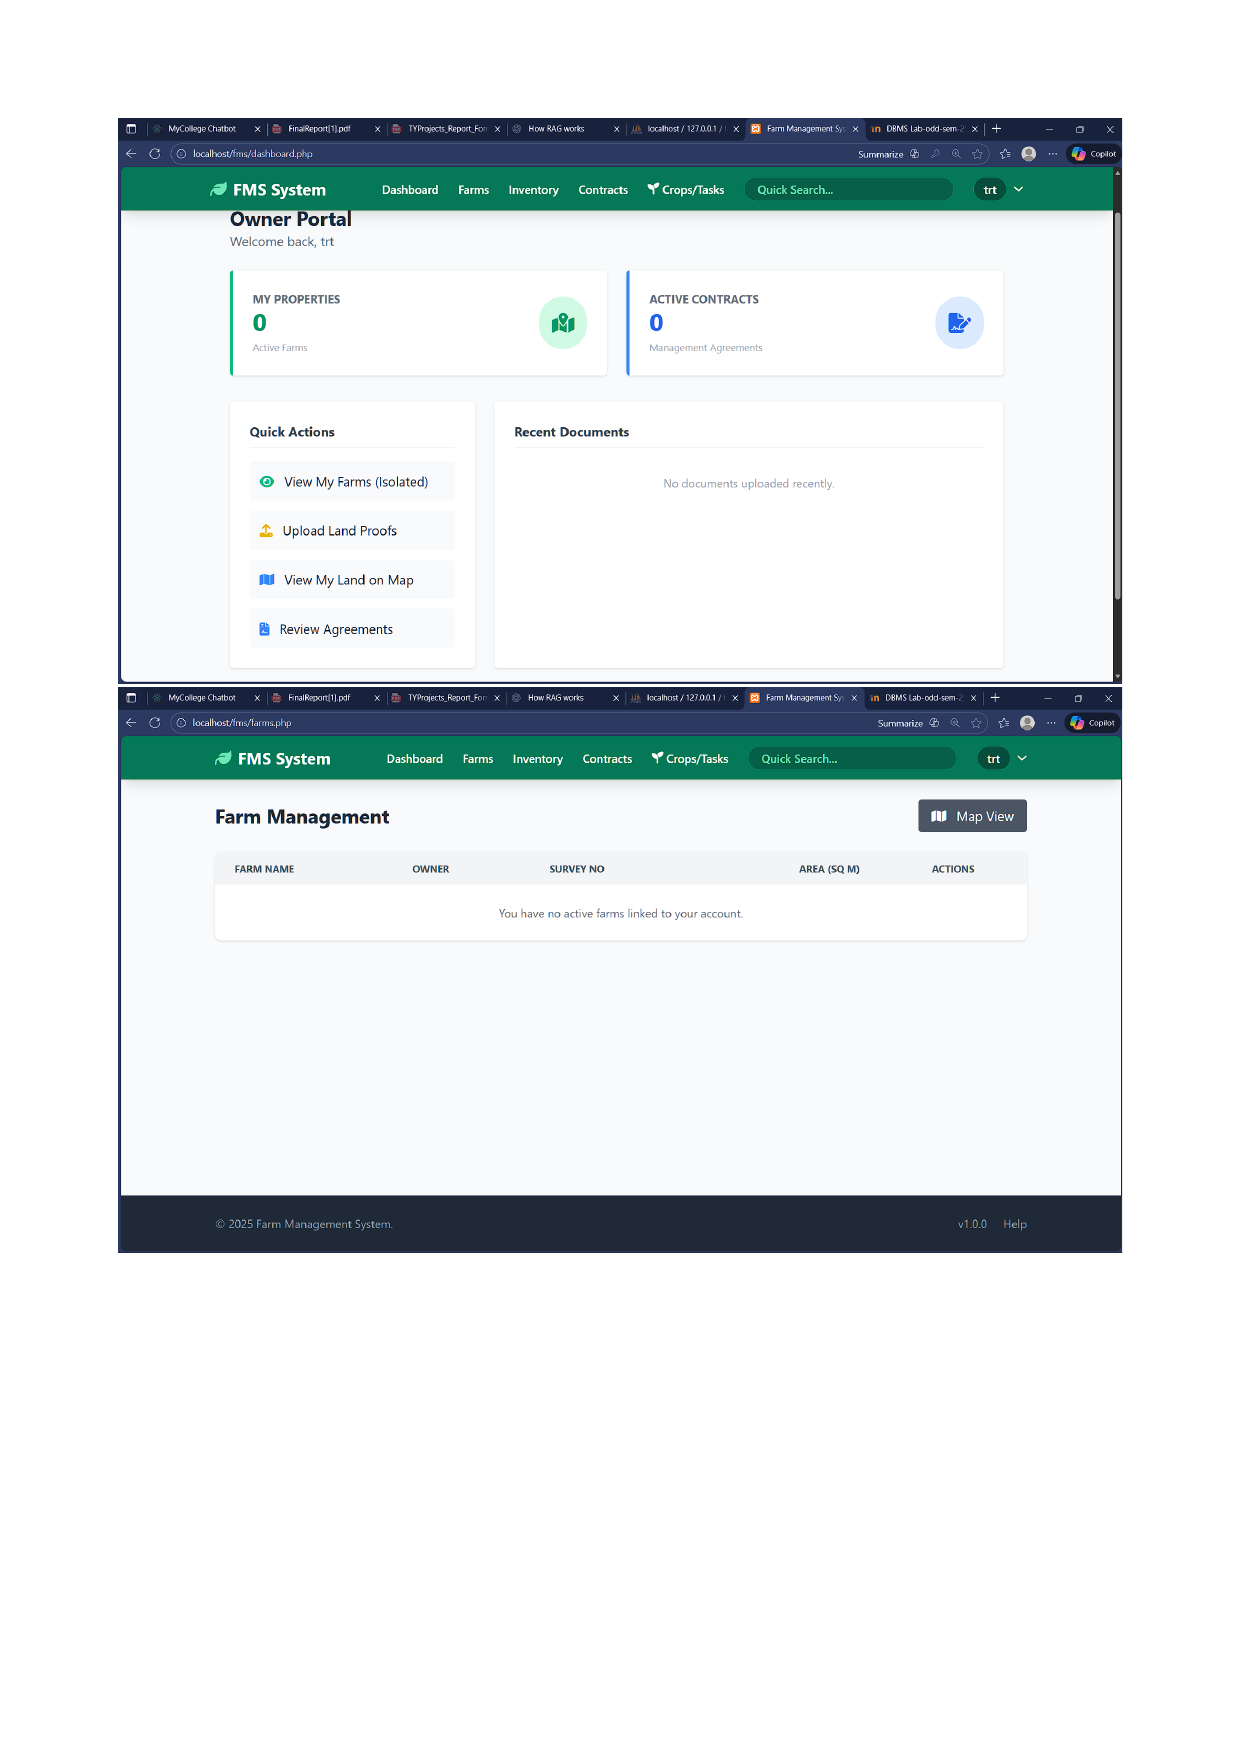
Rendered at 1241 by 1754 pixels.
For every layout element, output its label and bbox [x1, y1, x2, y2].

picture [118, 687, 1123, 1253]
picture [118, 118, 1123, 684]
